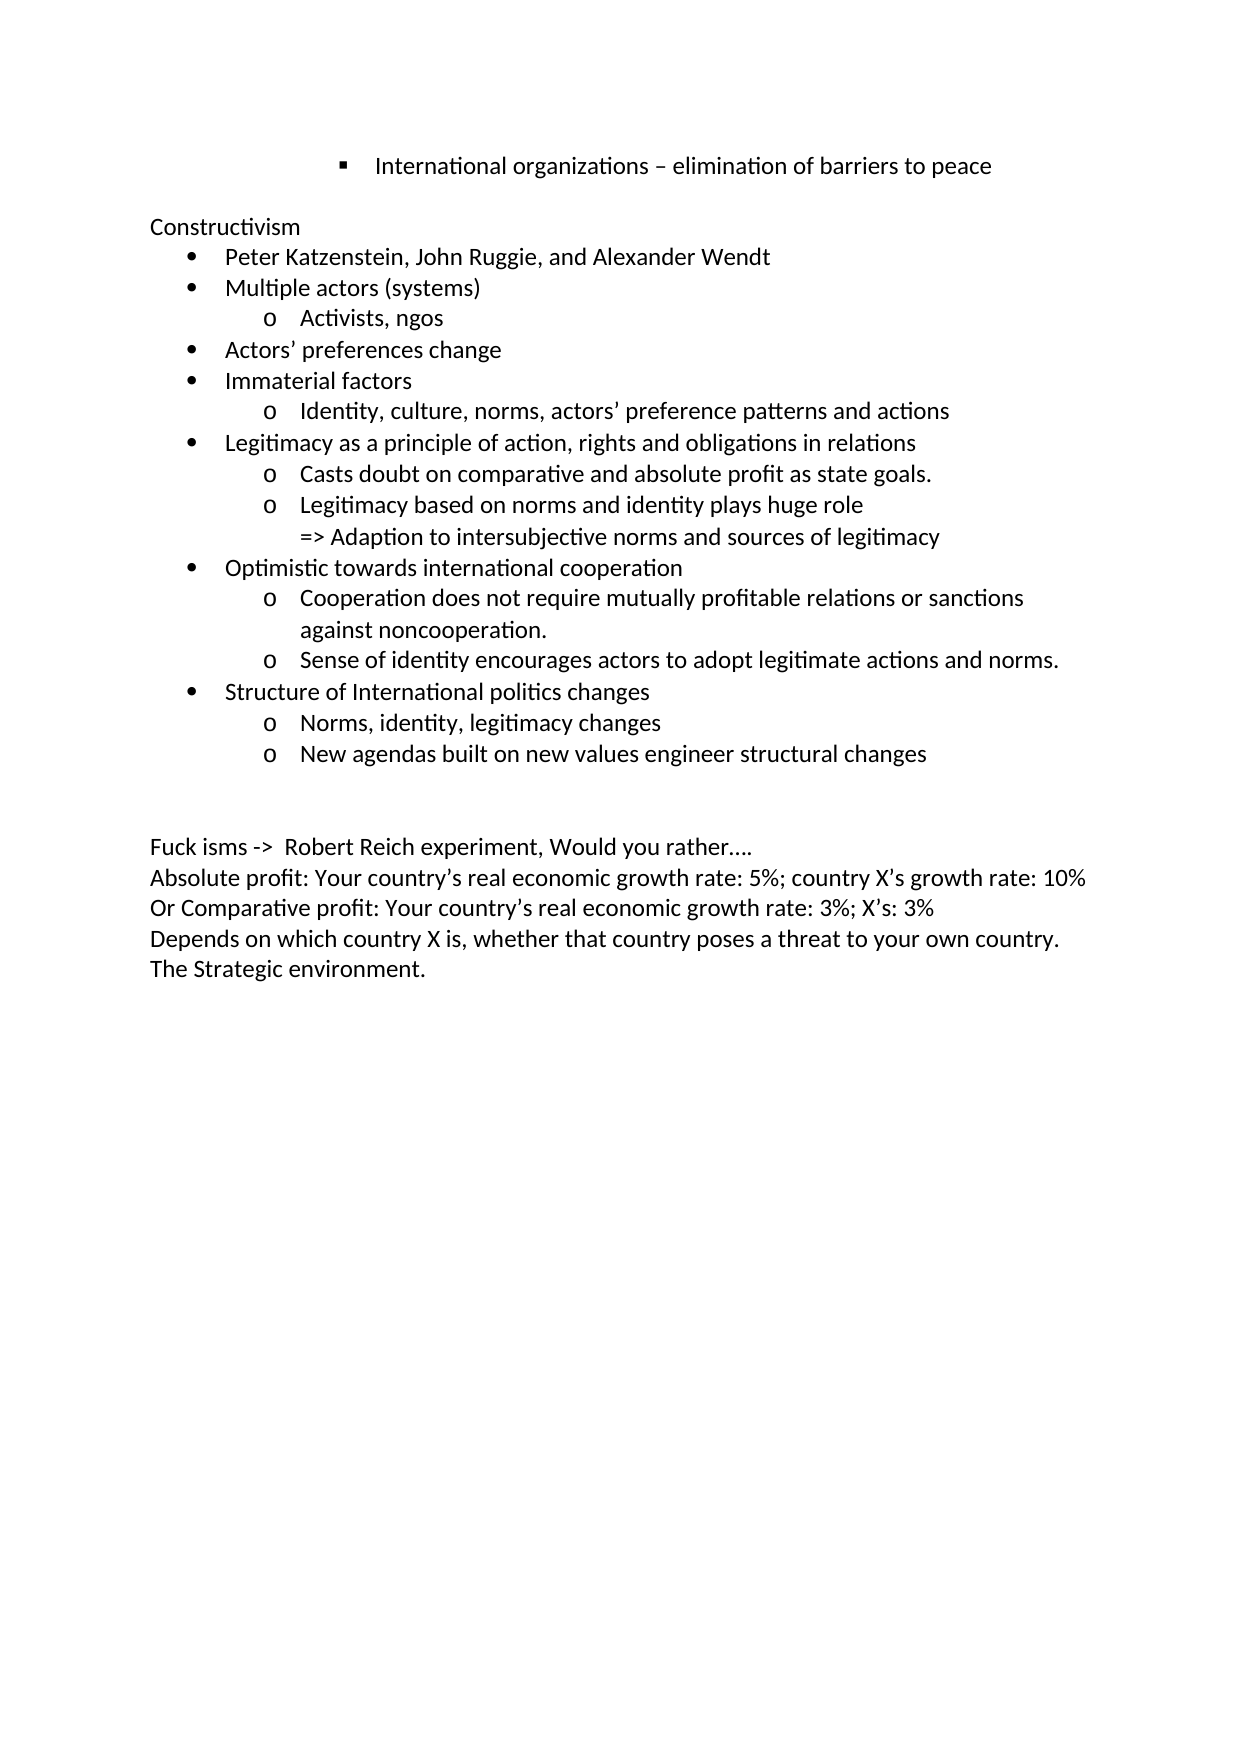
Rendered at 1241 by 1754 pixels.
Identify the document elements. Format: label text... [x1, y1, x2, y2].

list Optimistic towards international cooperation [187, 552, 1090, 582]
list Casts doubt on comparative and absolute profit as state goals. [262, 458, 1090, 489]
text Absolute profit: Your country’s real economic growth rate: 5%; country X’s growth rate: 10% [150, 862, 1090, 892]
text The Strategic environment. [150, 953, 1090, 984]
list Actors’ preferences change [187, 334, 1090, 365]
list Activists, ngos [262, 303, 1090, 334]
list New agendas built on new values engineer structural changes [262, 739, 1090, 770]
text Or Comparative profit: Your country’s real economic growth rate: 3%; X’s: 3% [150, 892, 1090, 923]
list Norms, identity, legitimacy changes [262, 707, 1090, 739]
text Constructivism [150, 211, 1090, 242]
text Fuck isms -> Robert Reich experiment, Would you rather…. [150, 831, 1090, 862]
text Depends on which country X is, whether that country poses a threat to your own country. [150, 923, 1090, 953]
list Multiple actors (systems) [187, 272, 1090, 303]
list Immaterial factors [187, 365, 1090, 395]
list Legitimacy based on norms and identity plays huge role => Adaption to intersubjective norms and sources of legitimacy [262, 489, 1090, 552]
list Structure of International politics changes [187, 676, 1090, 707]
list Peter Katzenstein, John Ruggie, and Alexander Wendt [187, 242, 1090, 272]
list Sense of identity encourages actors to adopt legitimate actions and norms. [262, 644, 1090, 676]
list International organizations – elimination of barriers to peace [337, 150, 1090, 181]
list Cooperation does not require mutually profitable relations or sanctions against noncooperation. [262, 582, 1090, 644]
list Identity, culture, norms, actors’ preference patterns and actions [262, 395, 1090, 427]
list Legitimacy as a principle of action, rights and obligations in relations [187, 427, 1090, 458]
